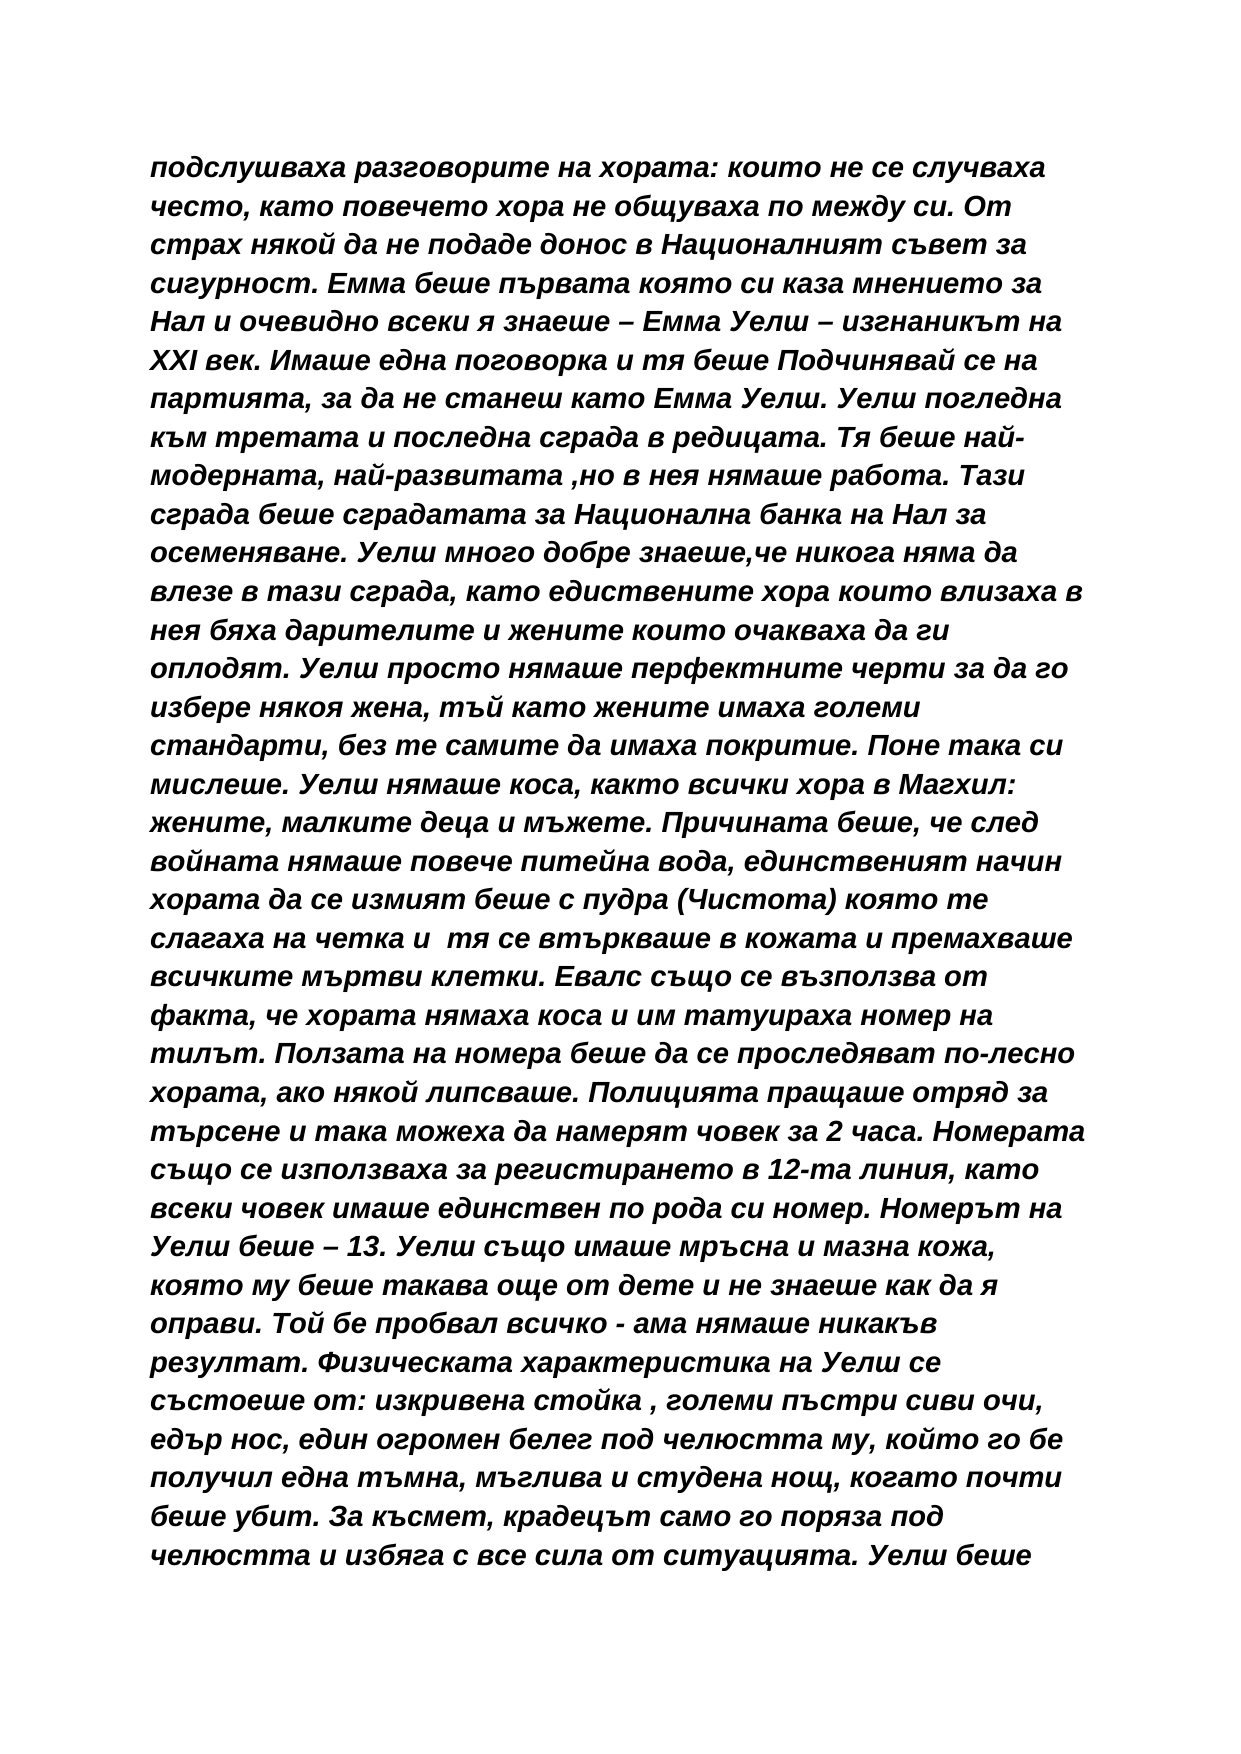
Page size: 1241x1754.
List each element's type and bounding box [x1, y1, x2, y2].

text [150, 150, 1090, 1571]
